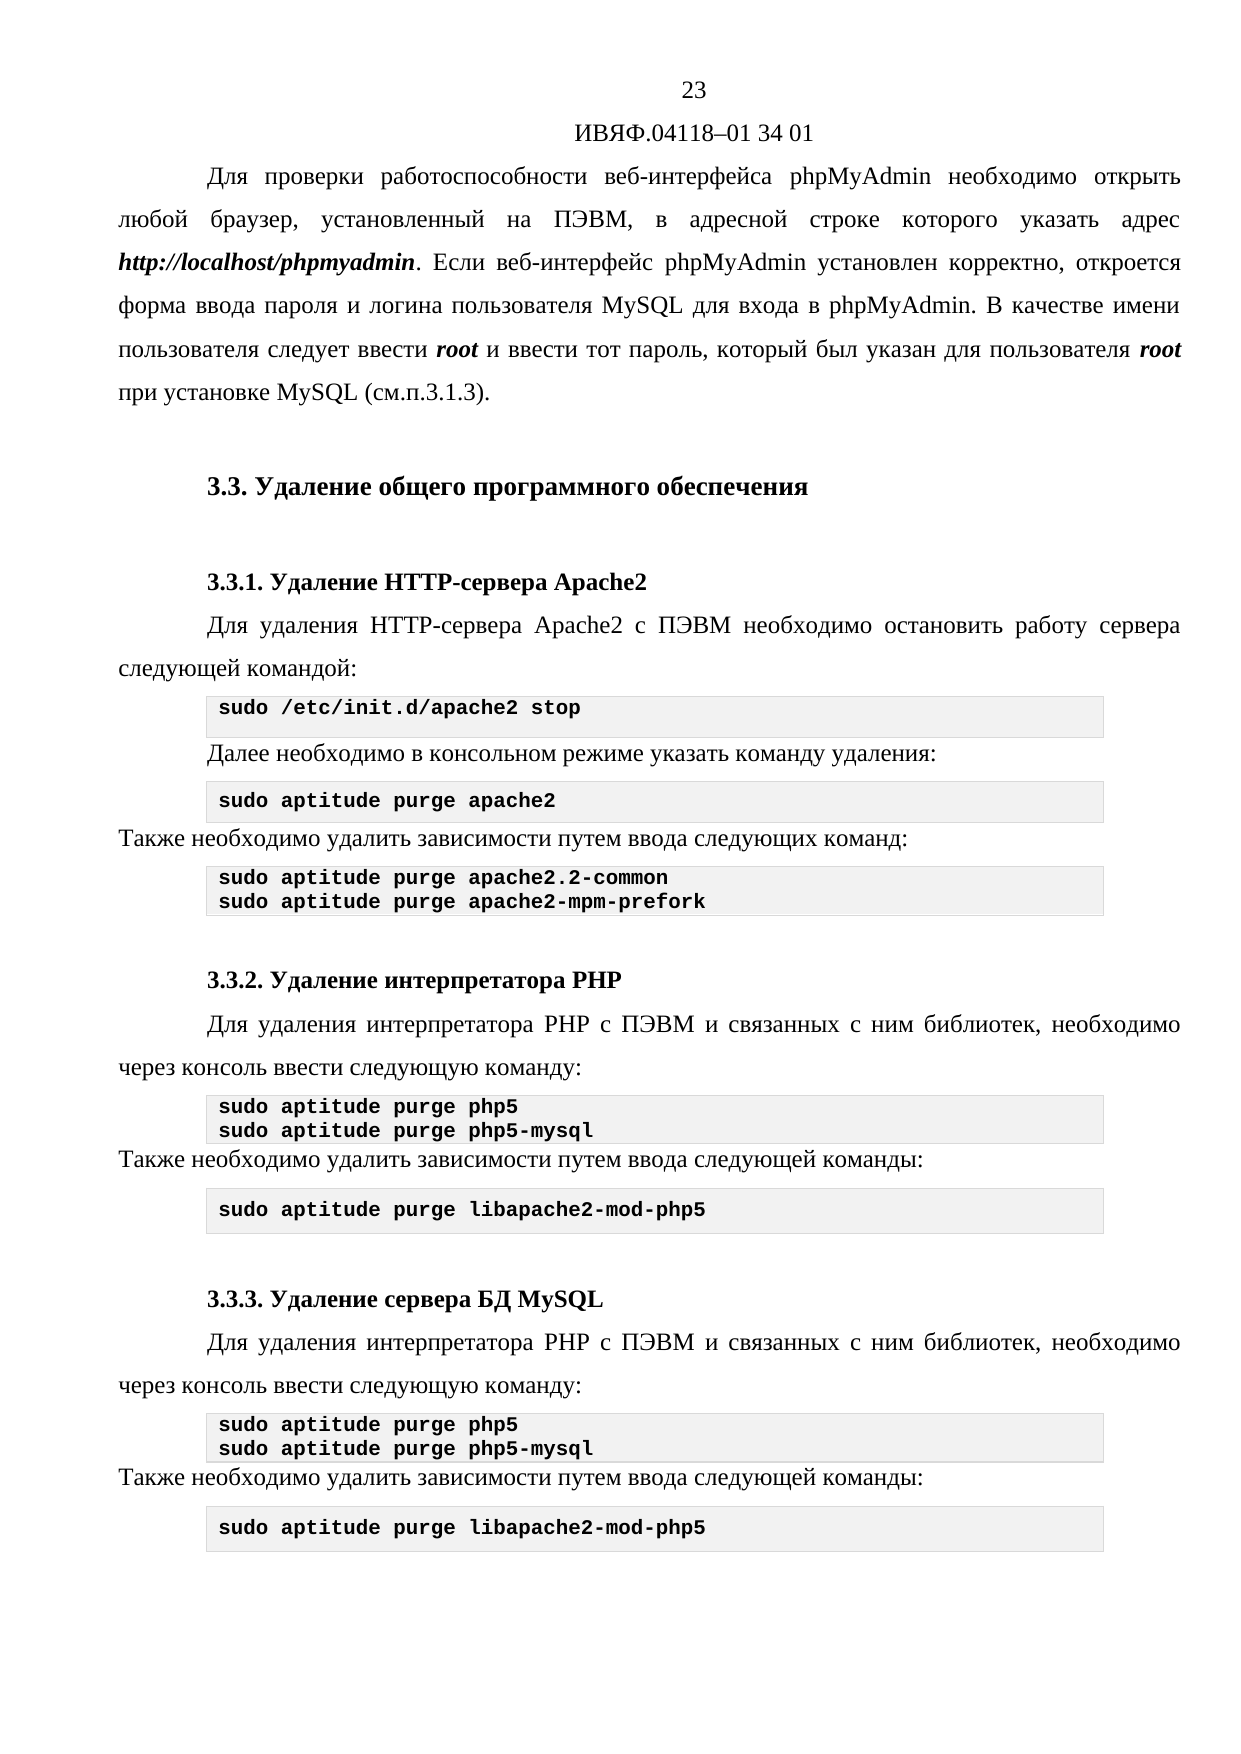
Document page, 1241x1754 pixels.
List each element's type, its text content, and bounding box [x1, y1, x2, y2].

subtitle 3.3. Удаление общего программного обеспечения [118, 470, 1181, 501]
text Для удаления интерпретатора PHP с ПЭВМ и связанных с ним библиотек, необходимо через консоль ввести следующую команду: [118, 1327, 1181, 1399]
table_header sudo aptitude purge php5 sudo aptitude purge php5-mysql [207, 1096, 1103, 1143]
table_header sudo /etc/init.d/apache2 stop [207, 697, 1103, 737]
table_header sudo aptitude purge apache2.2-common sudo aptitude purge apache2-mpm-prefork [207, 867, 1103, 914]
table_header sudo aptitude purge php5 sudo aptitude purge php5-mysql [207, 1414, 1103, 1461]
subtitle 3.3.1. Удаление HTTP-сервера Apache2 [118, 567, 1181, 595]
text Для удаления HTTP-сервера Apache2 с ПЭВМ необходимо остановить работу сервера следующей командой: [118, 610, 1181, 682]
text Для удаления интерпретатора PHP с ПЭВМ и связанных с ним библиотек, необходимо через консоль ввести следующую команду: [118, 1009, 1181, 1081]
table_header sudo aptitude purge libapache2-mod-php5 [207, 1507, 1103, 1551]
text Также необходимо удалить зависимости путем ввода следующих команд: [118, 823, 1181, 852]
subtitle 3.3.3. Удаление сервера БД MySQL [118, 1284, 1181, 1312]
text Также необходимо удалить зависимости путем ввода следующей команды: [118, 1462, 1181, 1491]
text Далее необходимо в консольном режиме указать команду удаления: [118, 738, 1181, 767]
text Также необходимо удалить зависимости путем ввода следующей команды: [118, 1144, 1181, 1173]
table_header sudo aptitude purge apache2 [207, 782, 1103, 822]
table_header sudo aptitude purge libapache2-mod-php5 [207, 1189, 1103, 1233]
text Для проверки работоспособности веб-интерфейса phpMyAdmin необходимо открыть любой браузер, установленный на ПЭВМ, в адресной строке которого указать адрес http://localhost/phpmyadmin. Если веб-интерфейс phpMyAdmin установлен корректно, откроется форма ввода пароля и логина пользователя MySQL для входа в phpMyAdmin. В качестве имени пользователя следует ввести root и ввести тот пароль, который был указан для пользователя root при установке MySQL (см.п.3.1.3). [118, 161, 1181, 406]
subtitle 3.3.2. Удаление интерпретатора PHP [118, 966, 1181, 994]
